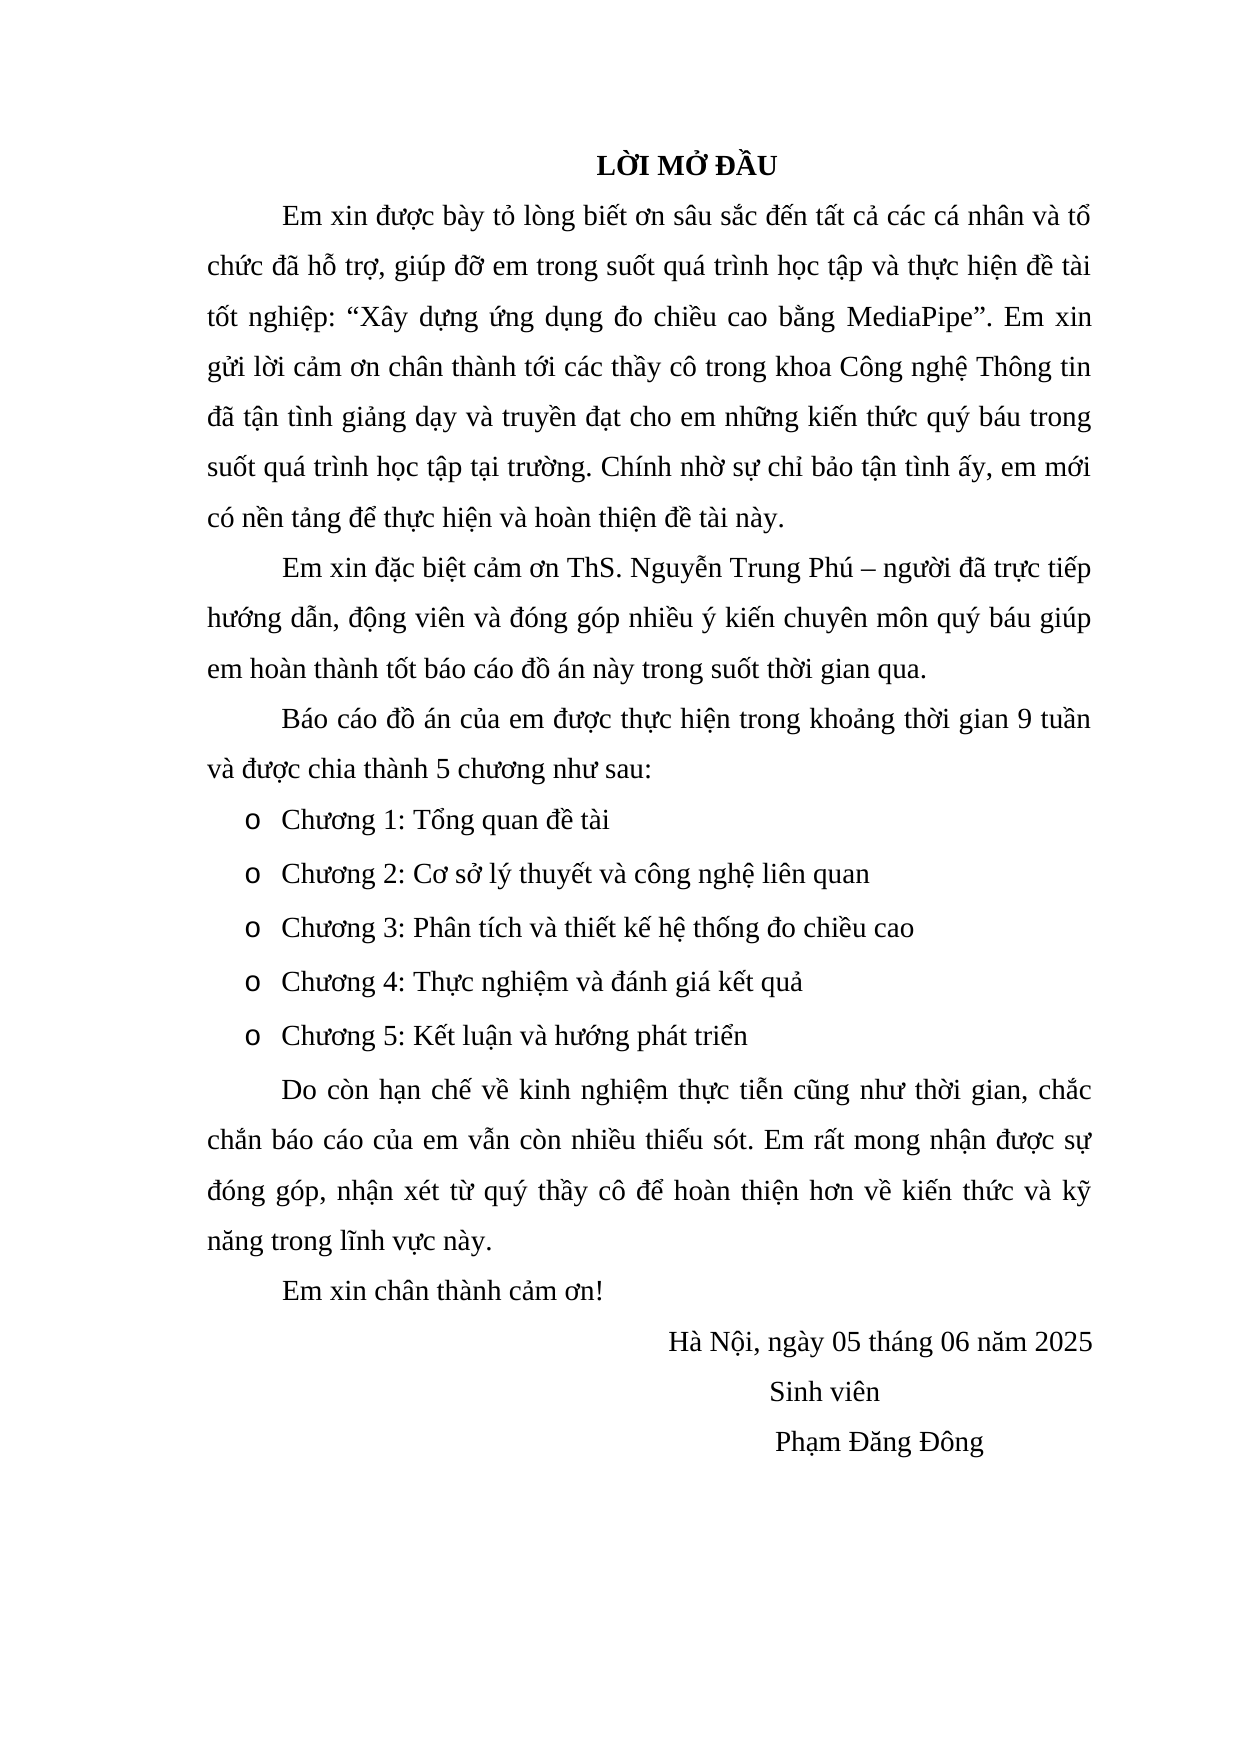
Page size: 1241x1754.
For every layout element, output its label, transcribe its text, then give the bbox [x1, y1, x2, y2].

list Chương 5: Kết luận và hướng phát triển [244, 1018, 1092, 1054]
list Chương 3: Phân tích và thiết kế hệ thống đo chiều cao [244, 910, 1092, 946]
subtitle LỜI MỞ ĐẦU [207, 148, 1092, 181]
text Em xin đặc biệt cảm ơn ThS. Nguyễn Trung Phú – người đã trực tiếp hướng dẫn, động viên và đóng góp nhiều ý kiến chuyên môn quý báu giúp em hoàn thành tốt báo cáo đồ án này trong suốt thời gian qua. [207, 550, 1092, 684]
list Chương 2: Cơ sở lý thuyết và công nghệ liên quan [244, 856, 1092, 892]
text Báo cáo đồ án của em được thực hiện trong khoảng thời gian 9 tuần và được chia thành 5 chương như sau: [207, 701, 1092, 785]
list Chương 1: Tổng quan đề tài [244, 802, 1092, 838]
list Chương 4: Thực nghiệm và đánh giá kết quả [244, 964, 1092, 1000]
text Sinh viên Phạm Đăng Đông [666, 1374, 1092, 1458]
text Do còn hạn chế về kinh nghiệm thực tiễn cũng như thời gian, chắc chắn báo cáo của em vẫn còn nhiều thiếu sót. Em rất mong nhận được sự đóng góp, nhận xét từ quý thầy cô để hoàn thiện hơn về kiến thức và kỹ năng trong lĩnh vực này. [207, 1072, 1092, 1257]
text Hà Nội, ngày 05 tháng 06 năm 2025 [207, 1324, 1092, 1357]
text Em xin được bày tỏ lòng biết ơn sâu sắc đến tất cả các cá nhân và tổ chức đã hỗ trợ, giúp đỡ em trong suốt quá trình học tập và thực hiện đề tài tốt nghiệp: “Xây dựng ứng dụng đo chiều cao bằng MediaPipe”. Em xin gửi lời cảm ơn chân thành tới các thầy cô trong khoa Công nghệ Thông tin đã tận tình giảng dạy và truyền đạt cho em những kiến thức quý báu trong suốt quá trình học tập tại trường. Chính nhờ sự chỉ bảo tận tình ấy, em mới có nền tảng để thực hiện và hoàn thiện đề tài này. [207, 198, 1092, 533]
text Em xin chân thành cảm ơn! [207, 1273, 1092, 1307]
